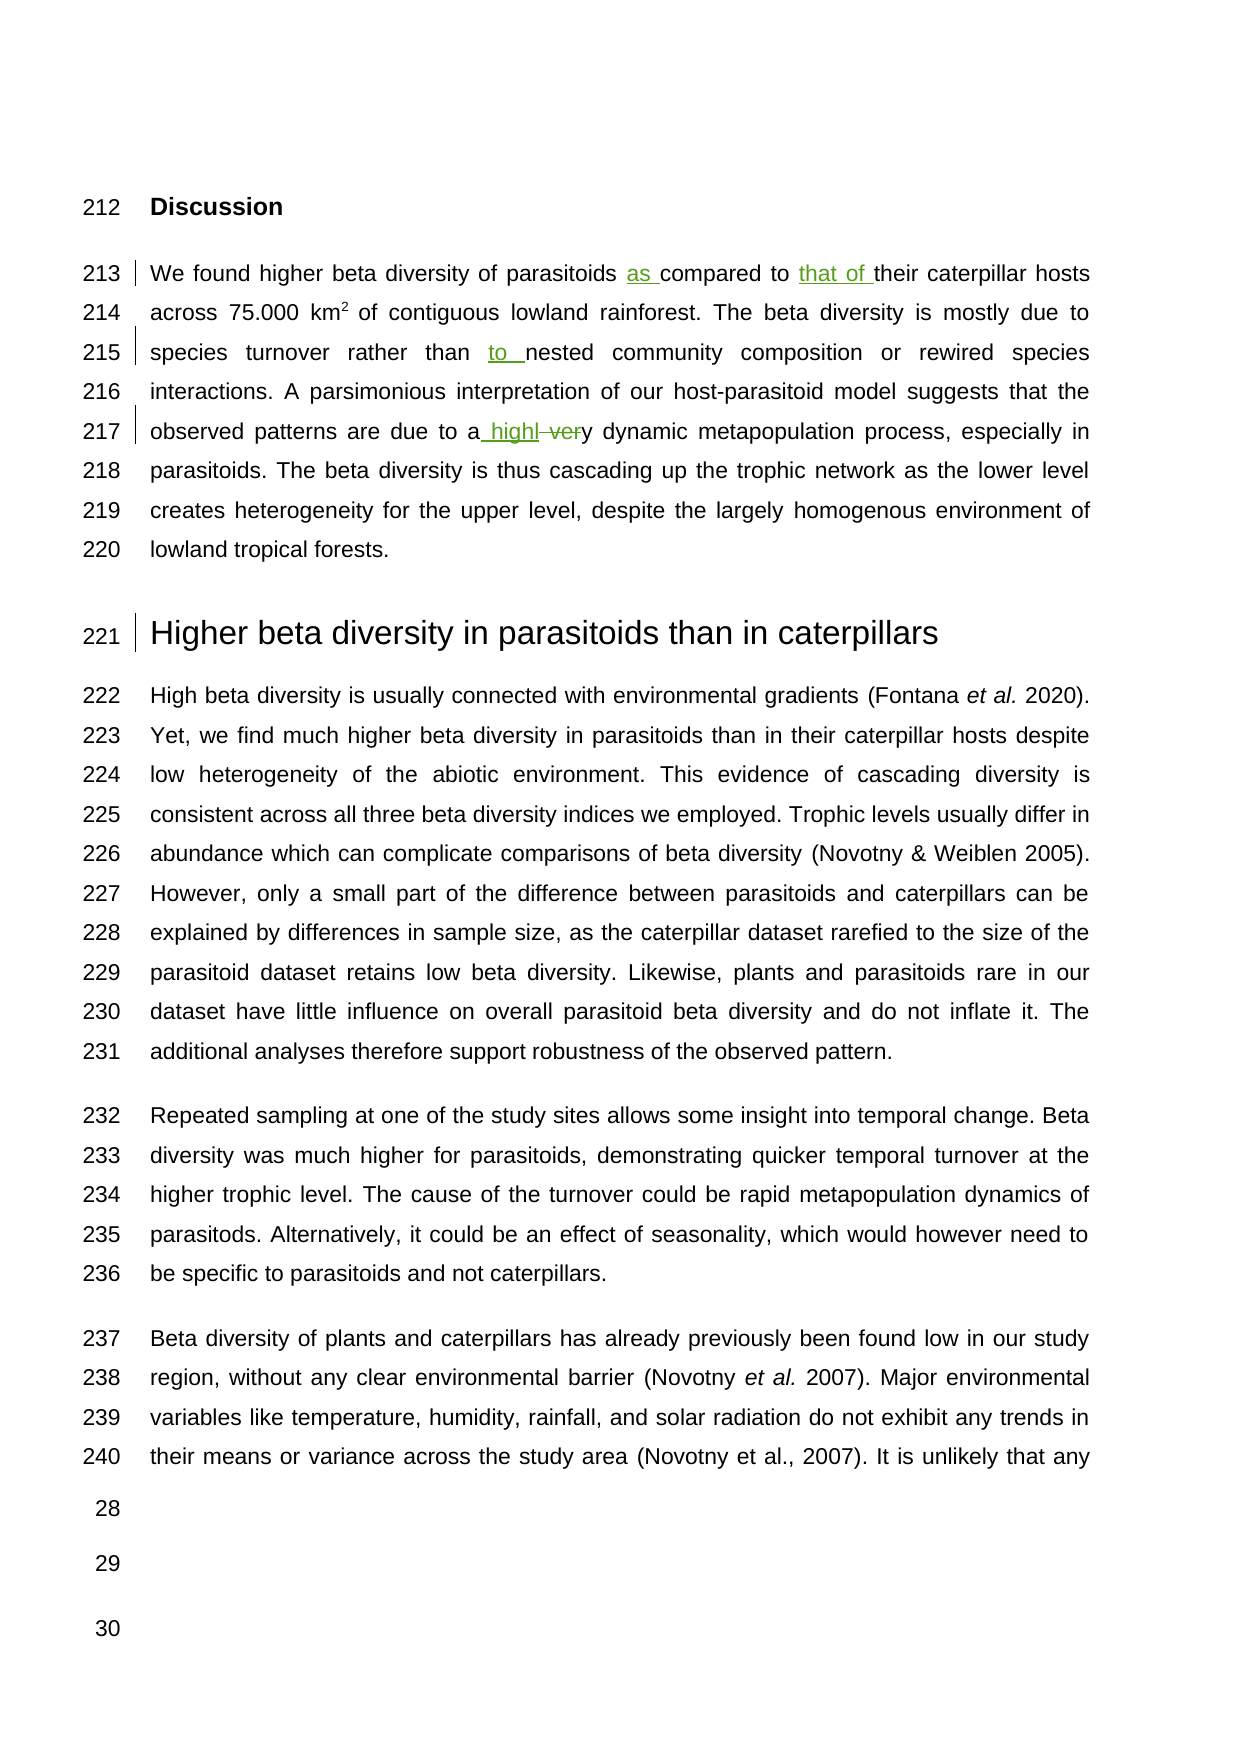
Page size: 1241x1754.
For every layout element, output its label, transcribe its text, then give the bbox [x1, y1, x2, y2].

text We found higher beta diversity of parasitoids compared to their caterpillar hosts across 75.000 km2 of contiguous lowland rainforest. The beta diversity is mostly due to species turnover rather than nested community composition or rewired species interactions. A parsimonious interpretation of our host-parasitoid model suggests that the observed patterns are due to ay dynamic metapopulation process, especially in parasitoids. The beta diversity is thus cascading up the trophic network as the lower level creates heterogeneity for the upper level, despite the largely homogenous environment of lowland tropical forests. [150, 260, 1090, 562]
text High beta diversity is usually connected with environmental gradients . Yet, we find much higher beta diversity in parasitoids than in their caterpillar hosts despite low heterogeneity of the abiotic environment. This evidence of cascading diversity is consistent across all three beta diversity indices we employed. Trophic levels usually differ in abundance which can complicate comparisons of beta diversity . However, only a small part of the difference between parasitoids and caterpillars can be explained by differences in sample size, as the caterpillar dataset rarefied to the size of the parasitoid dataset retains low beta diversity. Likewise, plants and parasitoids rare in our dataset have little influence on overall parasitoid beta diversity and do not inflate it. The additional analyses therefore support robustness of the observed pattern. [150, 682, 1090, 1064]
subtitle Discussion [150, 192, 1090, 220]
text Repeated sampling at one of the study sites allows some insight into temporal change. Beta diversity was much higher for parasitoids, demonstrating quicker temporal turnover at the higher trophic level. The cause of the turnover could be rapid metapopulation dynamics of parasitods. Alternatively, it could be an effect of seasonality, which would however need to be specific to parasitoids and not caterpillars. [150, 1102, 1090, 1286]
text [150, 1324, 1090, 1469]
subtitle Higher beta diversity in parasitoids than in caterpillars [150, 613, 1090, 652]
